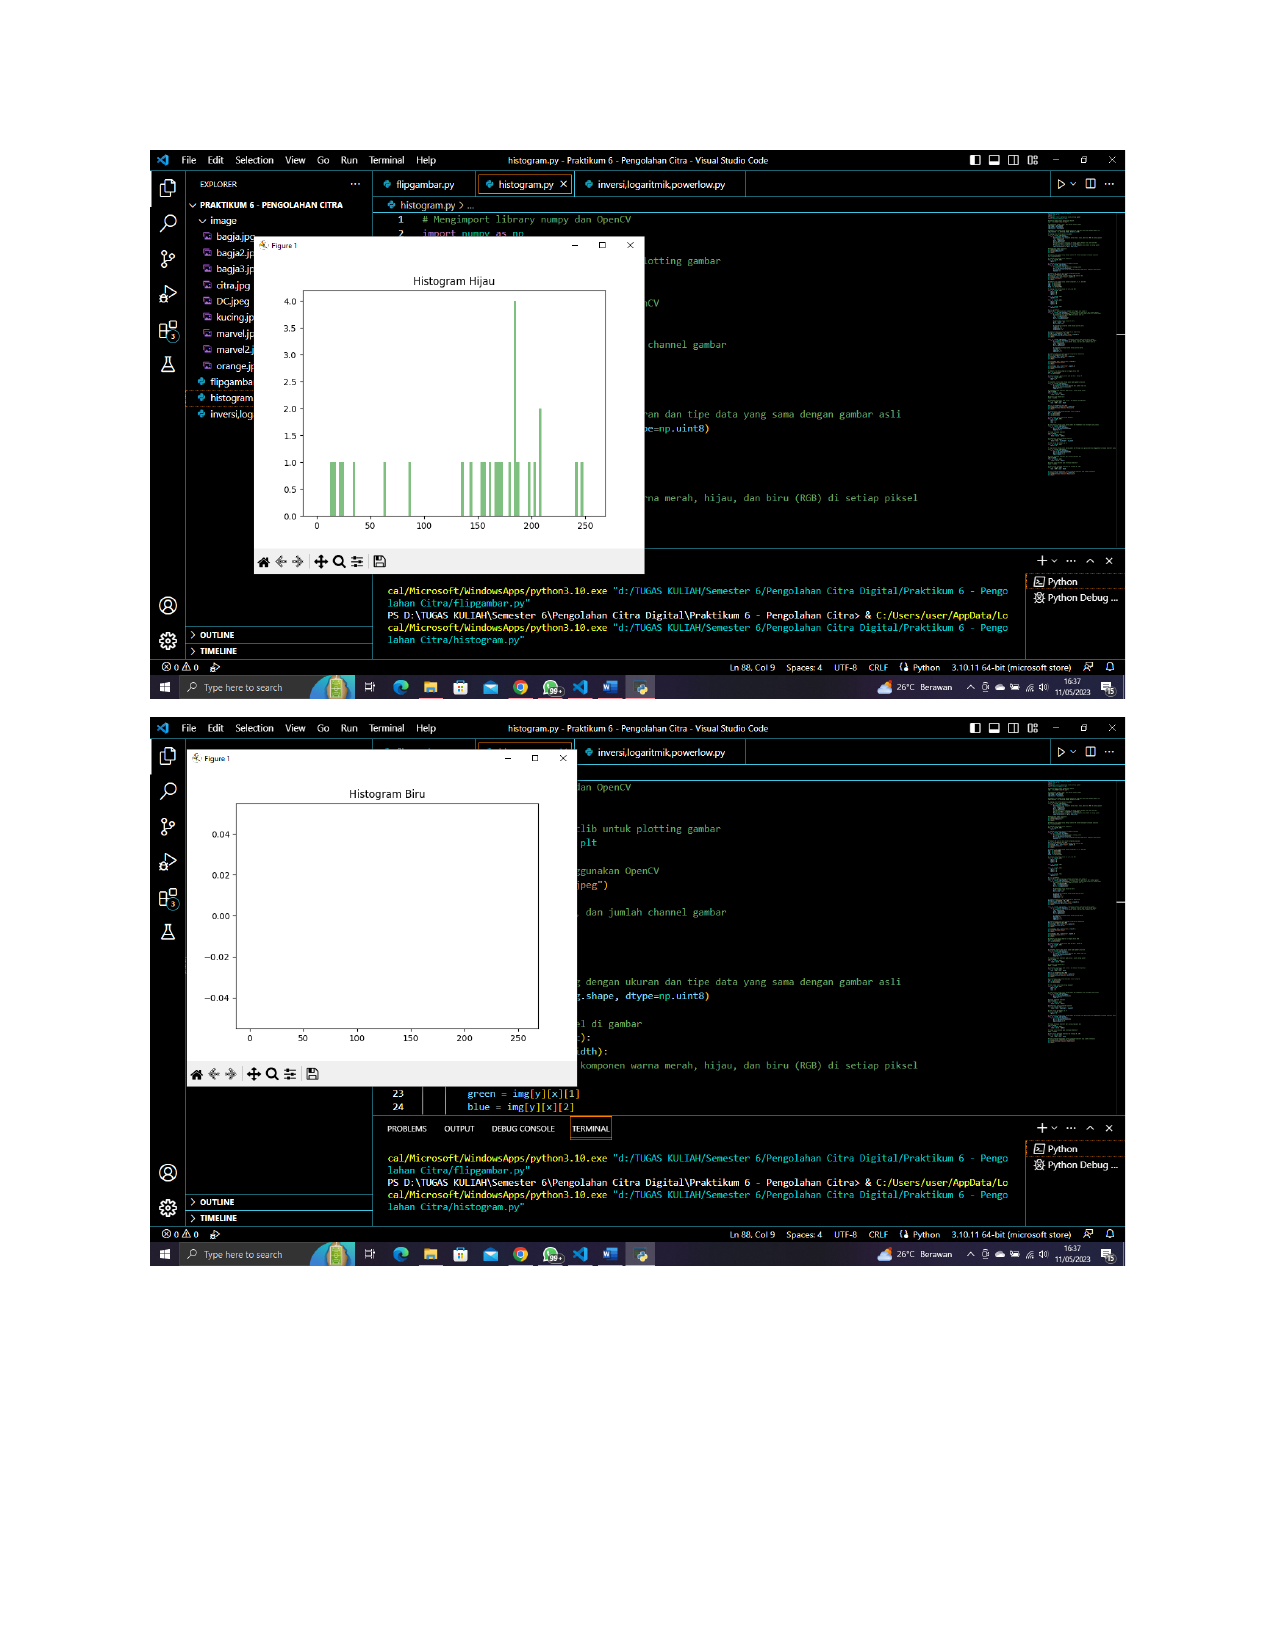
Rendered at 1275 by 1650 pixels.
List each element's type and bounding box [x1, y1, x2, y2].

picture [150, 717, 1125, 1266]
picture [150, 150, 1125, 699]
